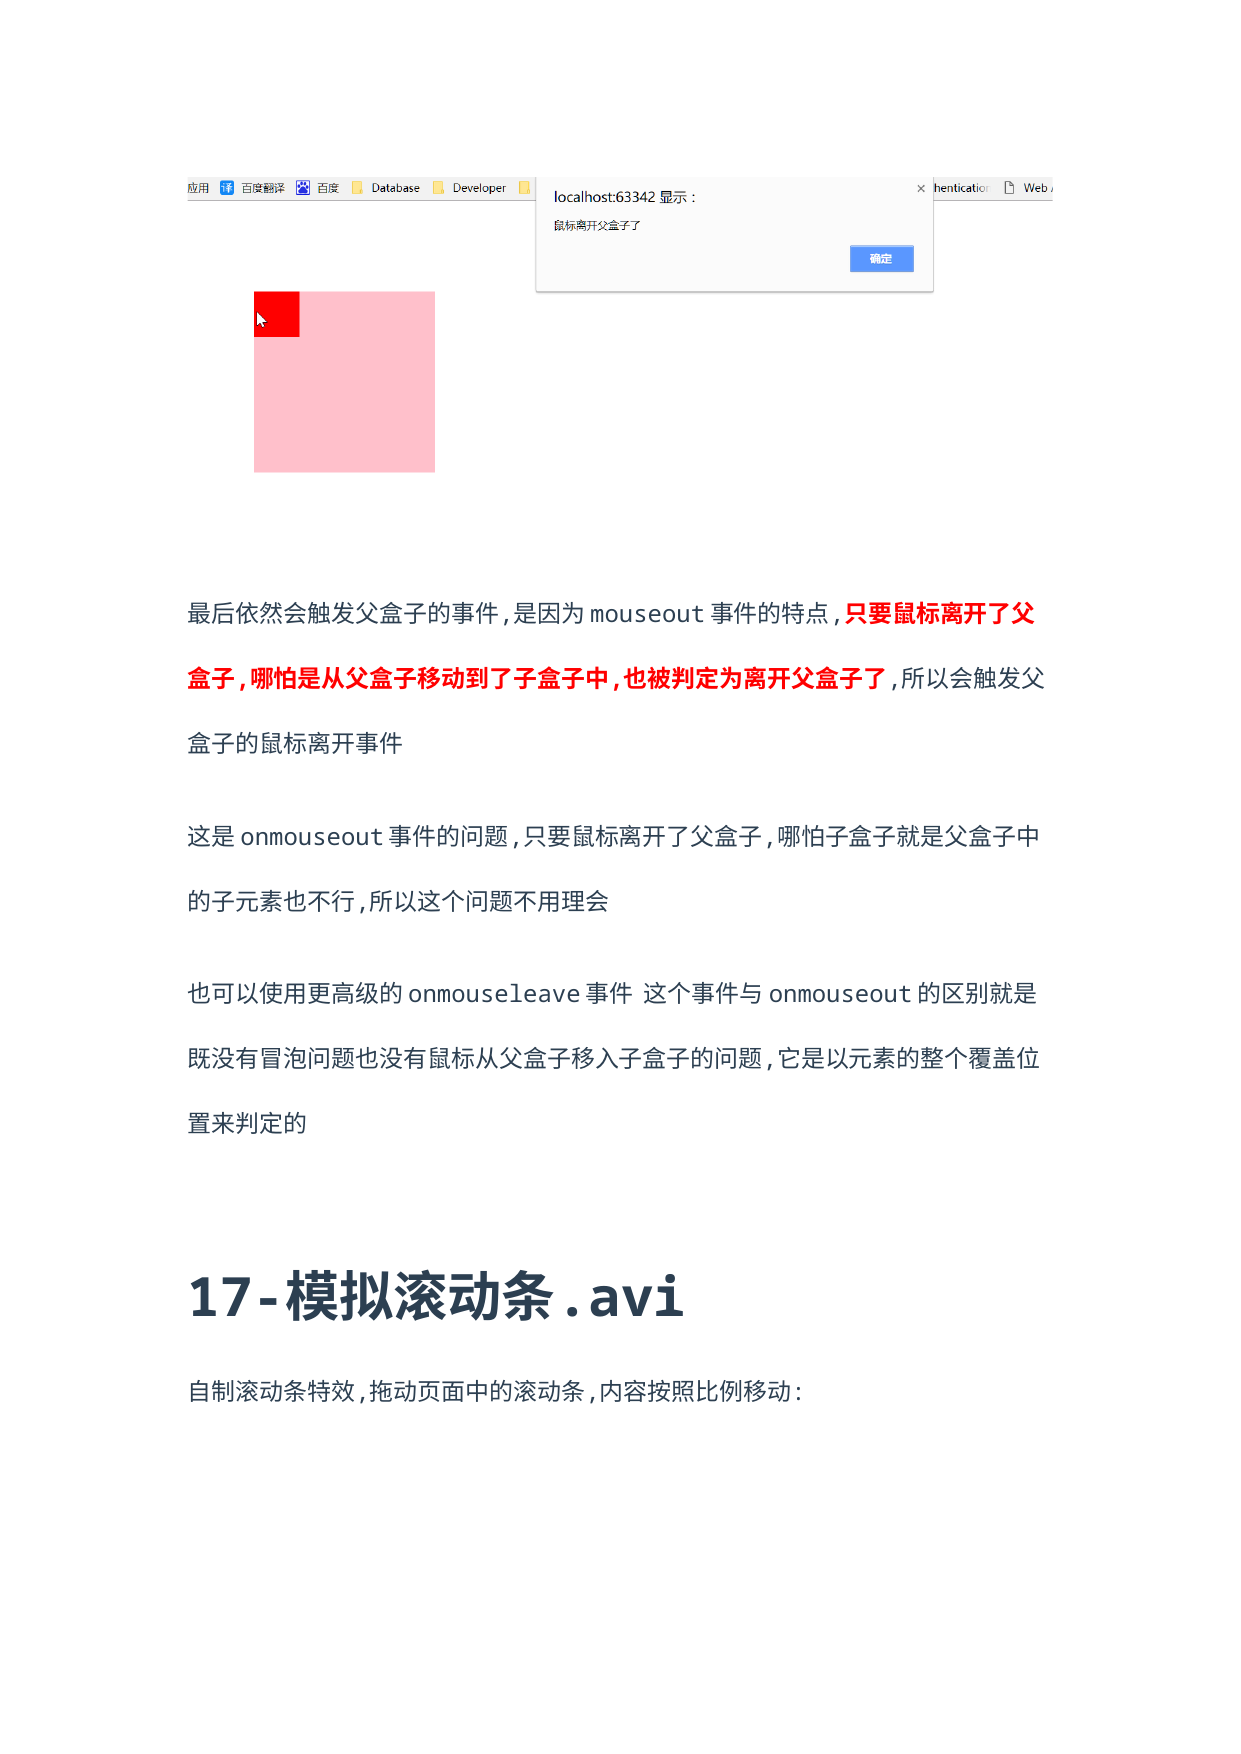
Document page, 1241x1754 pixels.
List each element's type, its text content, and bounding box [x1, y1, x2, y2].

text 17-模拟滚动条.avi [187, 1244, 1053, 1342]
picture [187, 177, 1053, 537]
text 这是onmouseout事件的问题,只要鼠标离开了父盒子,哪怕子盒子就是父盒子中的子元素也不行,所以这个问题不用理会 [187, 802, 1053, 932]
text 自制滚动条特效,拖动页面中的滚动条,内容按照比例移动: [187, 1357, 1053, 1422]
text 最后依然会触发父盒子的事件,是因为mouseout事件的特点,只要鼠标离开了父盒子,哪怕是从父盒子移动到了子盒子中,也被判定为离开父盒子了,所以会触发父盒子的鼠标离开事件 [187, 579, 1053, 774]
text 也可以使用更高级的onmouseleave事件 这个事件与onmouseout的区别就是既没有冒泡问题也没有鼠标从父盒子移入子盒子的问题,它是以元素的整个覆盖位置来判定的 [187, 959, 1053, 1154]
